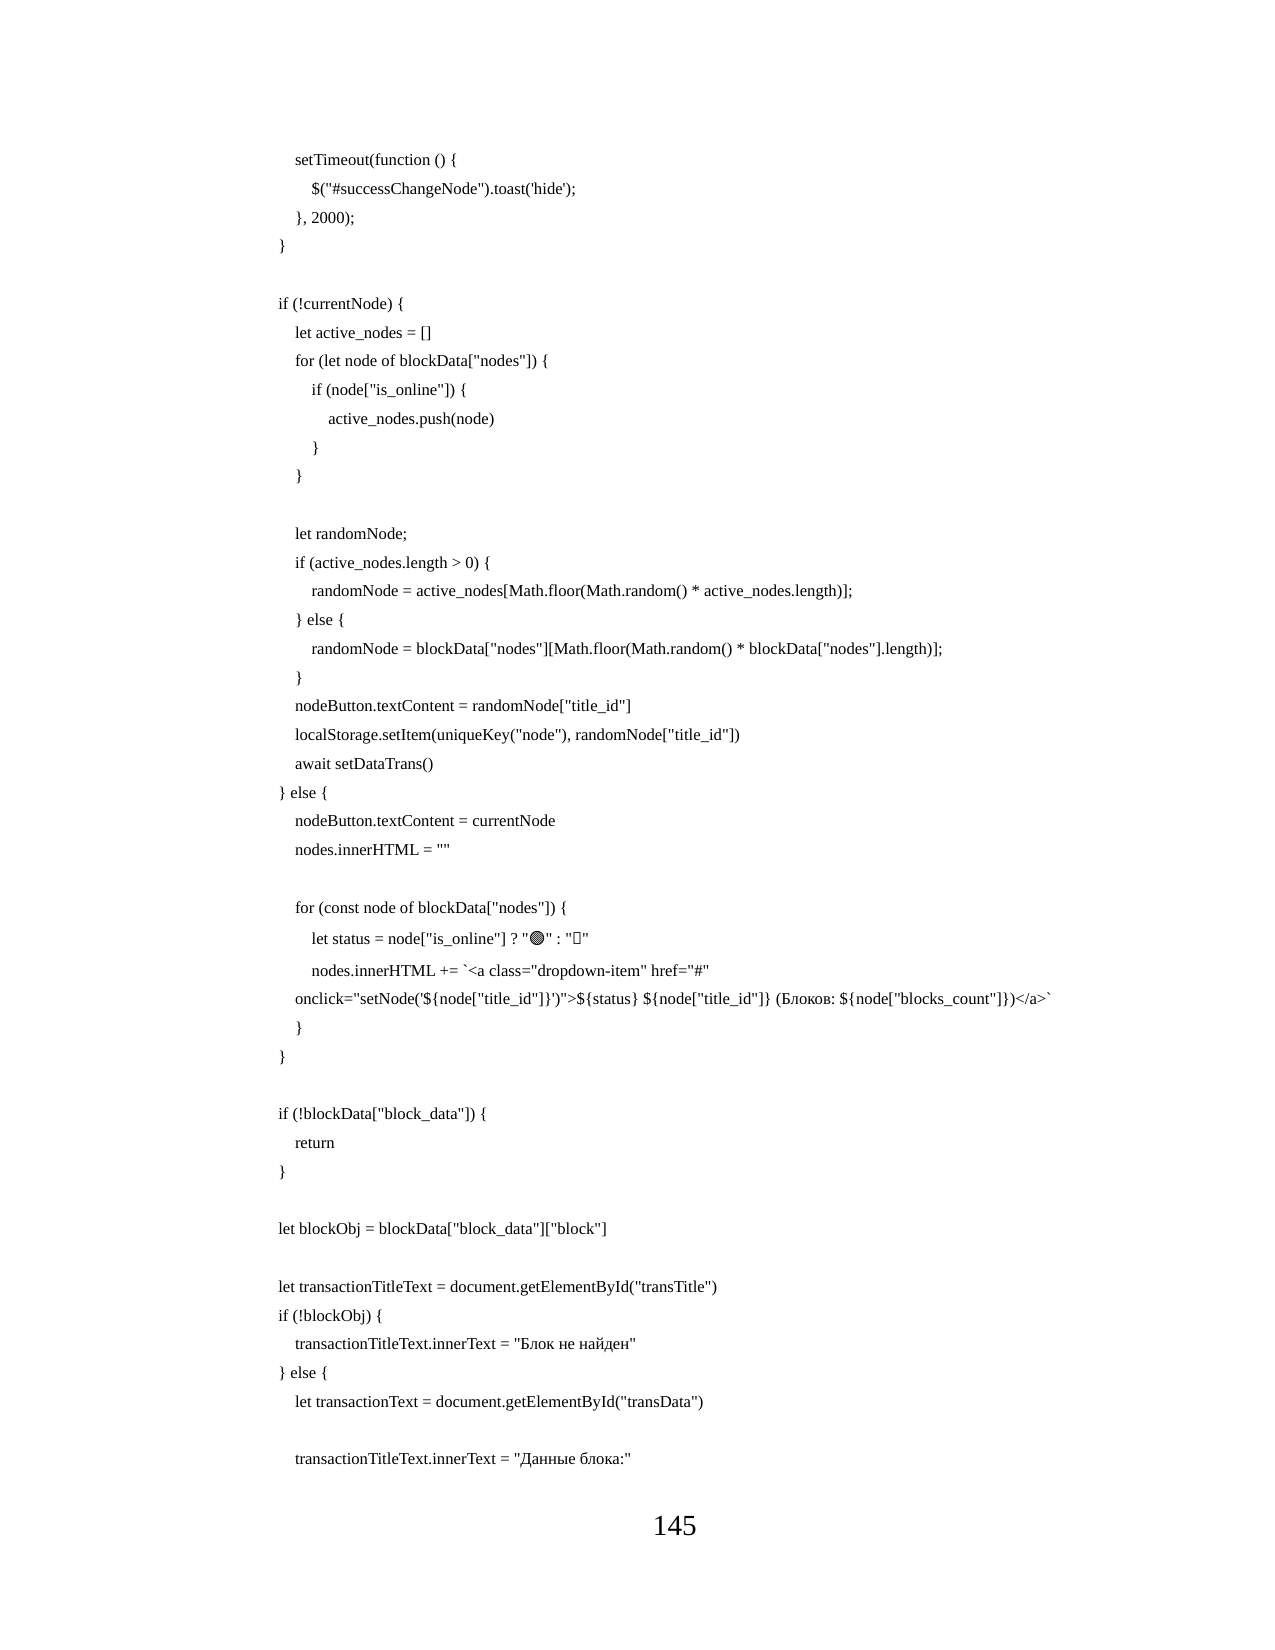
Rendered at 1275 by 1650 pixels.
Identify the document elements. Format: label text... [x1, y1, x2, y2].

list if (!blockObj) { [261, 1305, 1125, 1324]
list for (let node of blockData["nodes"]) { [261, 351, 1125, 370]
list } else { [261, 610, 1125, 629]
list nodes.innerHTML += `<a class="dropdown-item" href="#" [261, 960, 1125, 979]
list transactionTitleText.innerText = "Блок не найден" [261, 1334, 1125, 1353]
list if (node["is_online"]) { [261, 380, 1125, 399]
list if (active_nodes.length > 0) { [261, 552, 1125, 572]
list for (const node of blockData["nodes"]) { [261, 897, 1125, 917]
list if (!blockData["block_data"]) { [261, 1104, 1125, 1123]
list $("#successChangeNode").toast('hide'); [261, 179, 1125, 198]
list } [261, 466, 1125, 485]
list } [261, 236, 1125, 255]
list return [261, 1133, 1125, 1152]
list nodes.innerHTML = "" [261, 840, 1125, 859]
list }, 2000); [261, 207, 1125, 227]
list } [261, 1047, 1125, 1066]
list onclick="setNode('${node["title_id"]}')">${status} ${node["title_id"]} (Блоков: ${node["blocks_count"]})</a>` [261, 989, 1125, 1008]
list transactionTitleText.innerText = "Данные блока:" [261, 1449, 1125, 1468]
list active_nodes.push(node) [261, 409, 1125, 428]
list await setDataTrans() [261, 754, 1125, 773]
list setTimeout(function () { [261, 150, 1125, 169]
list let transactionText = document.getElementById("transData") [261, 1392, 1125, 1411]
list } else { [261, 782, 1125, 802]
list nodeButton.textContent = currentNode [261, 811, 1125, 830]
list let randomNode; [261, 524, 1125, 543]
list let active_nodes = [] [261, 322, 1125, 342]
list nodeButton.textContent = randomNode["title_id"] [261, 696, 1125, 715]
list } [261, 437, 1125, 457]
list } [261, 1018, 1125, 1037]
list } [261, 667, 1125, 687]
list localStorage.setItem(uniqueKey("node"), randomNode["title_id"]) [261, 725, 1125, 744]
list let blockObj = blockData["block_data"]["block"] [261, 1219, 1125, 1238]
list randomNode = active_nodes[Math.floor(Math.random() * active_nodes.length)]; [261, 581, 1125, 600]
list let transactionTitleText = document.getElementById("transTitle") [261, 1277, 1125, 1296]
list if (!currentNode) { [261, 294, 1125, 313]
list } else { [261, 1363, 1125, 1382]
list } [261, 1162, 1125, 1181]
list let status = node["is_online"] ? "🟢" : "🔴" [261, 926, 1125, 949]
list randomNode = blockData["nodes"][Math.floor(Math.random() * blockData["nodes"].length)]; [261, 639, 1125, 658]
